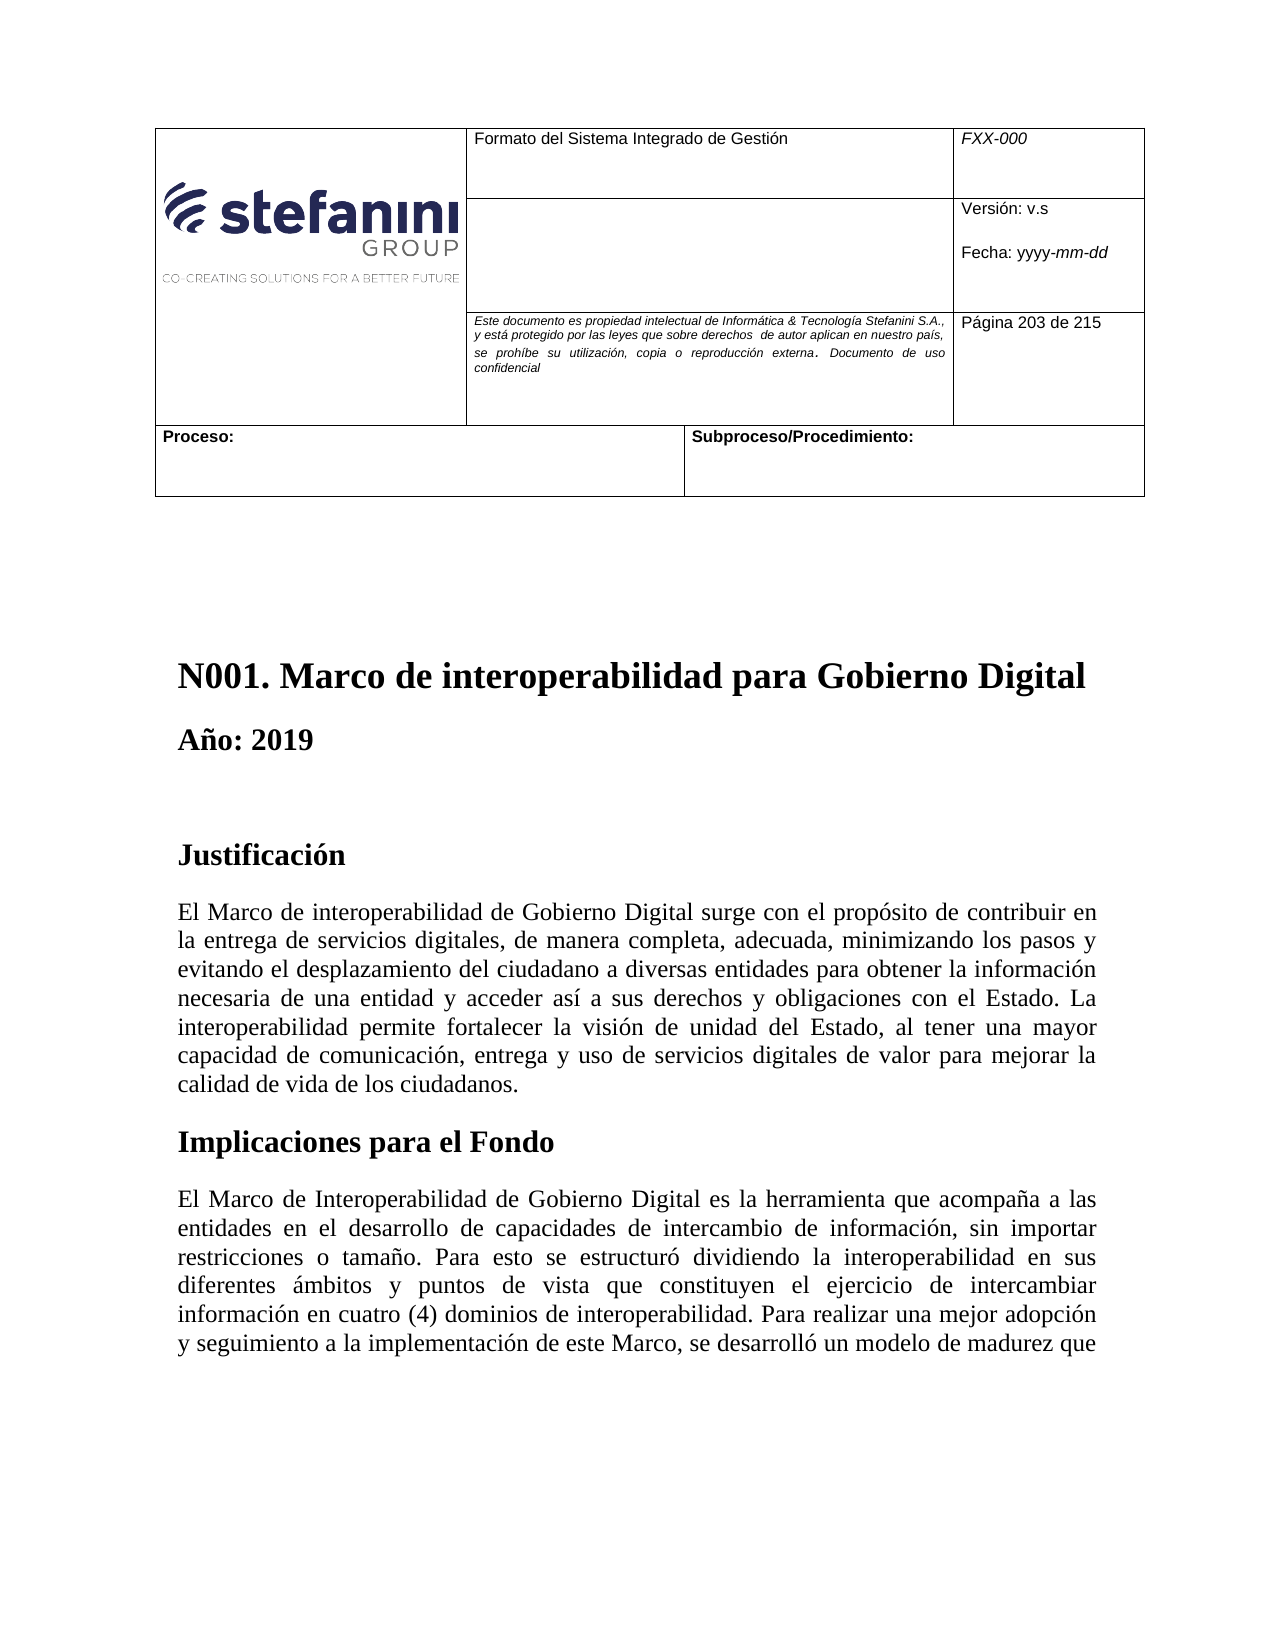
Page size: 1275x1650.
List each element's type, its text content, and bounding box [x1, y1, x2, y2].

subtitle N001. Marco de interoperabilidad para Gobierno Digital [177, 653, 1098, 696]
subtitle Implicaciones para el Fondo [177, 1123, 1098, 1159]
picture [162, 182, 460, 286]
text El Marco de interoperabilidad de Gobierno Digital surge con el propósito de contribuir en la entrega de servicios digitales, de manera completa, adecuada, minimizando los pasos y evitando el desplazamiento del ciudadano a diversas entidades para obtener la información necesaria de una entidad y acceder así a sus derechos y obligaciones con el Estado. La interoperabilidad permite fortalecer la visión de unidad del Estado, al tener una mayor capacidad de comunicación, entrega y uso de servicios digitales de valor para mejorar la calidad de vida de los ciudadanos. [177, 897, 1098, 1098]
subtitle Año: 2019 [177, 721, 1098, 757]
text El Marco de Interoperabilidad de Gobierno Digital es la herramienta que acompaña a las entidades en el desarrollo de capacidades de intercambio de información, sin importar restricciones o tamaño. Para esto se estructuró dividiendo la interoperabilidad en sus diferentes ámbitos y puntos de vista que constituyen el ejercicio de intercambiar información en cuatro (4) dominios de interoperabilidad. Para realizar una mejor adopción y seguimiento a la implementación de este Marco, se desarrolló un modelo de madurez que ayuda a las entidades a identificar su estado de avance en el cumplimiento de los lineamientos para cada uno de los dominios. Finalmente, los lineamientos son descritos a un nivel detallado a través de un conjunto de actividades y recomendaciones que facilitan su cumplimiento, conteniendo acciones a emprender y habilitadores transversales a utilizar para garantizar el intercambio efectivo de información. [177, 1184, 1098, 1357]
subtitle Justificación [177, 836, 1098, 872]
